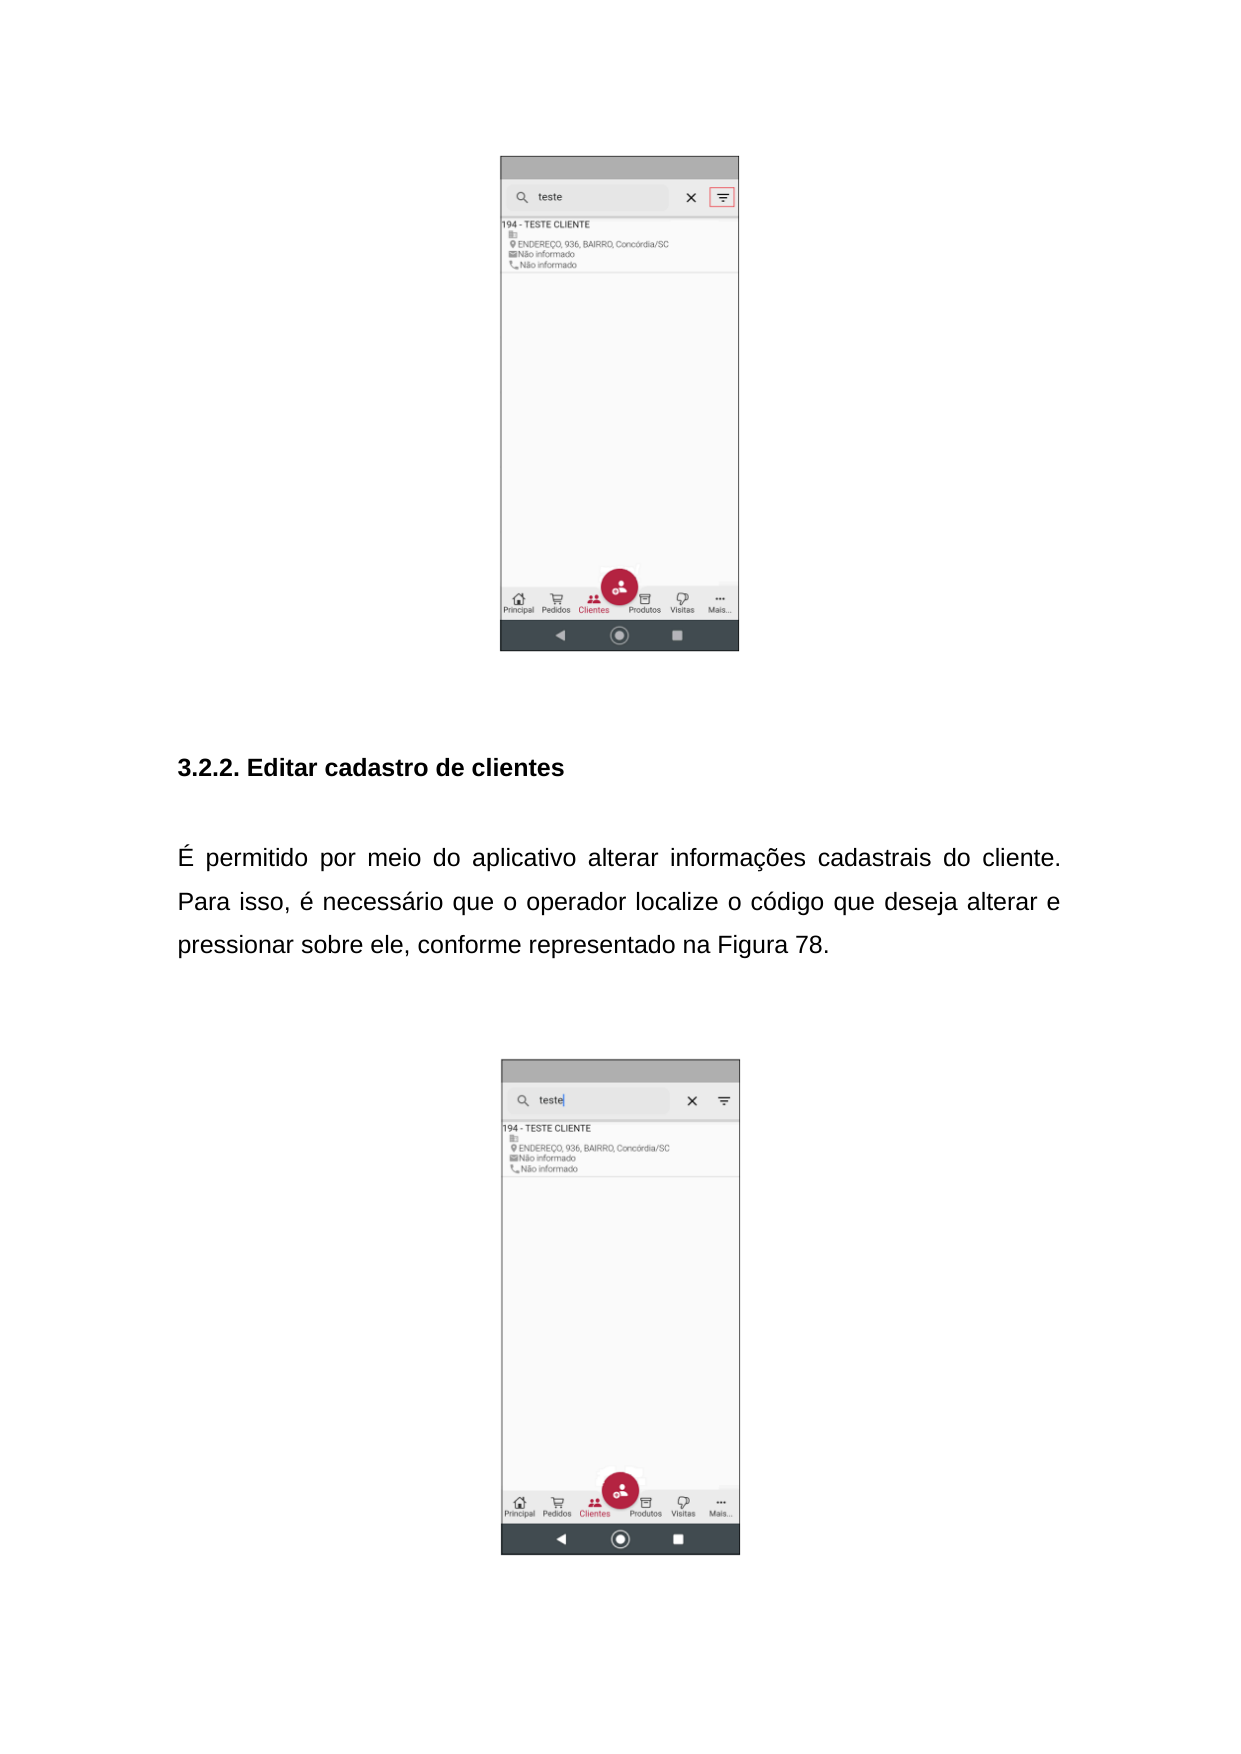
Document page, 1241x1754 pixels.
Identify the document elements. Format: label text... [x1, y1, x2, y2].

picture [492, 1049, 748, 1564]
picture [493, 147, 747, 662]
subtitle 3.2.2. Editar cadastro de clientes [177, 752, 1063, 781]
text É permitido por meio do aplicativo alterar informações cadastrais do cliente. Para isso, é necessário que o operador localize o código que deseja alterar e pressionar sobre ele, conforme representado na Figura 78. [177, 843, 1063, 958]
